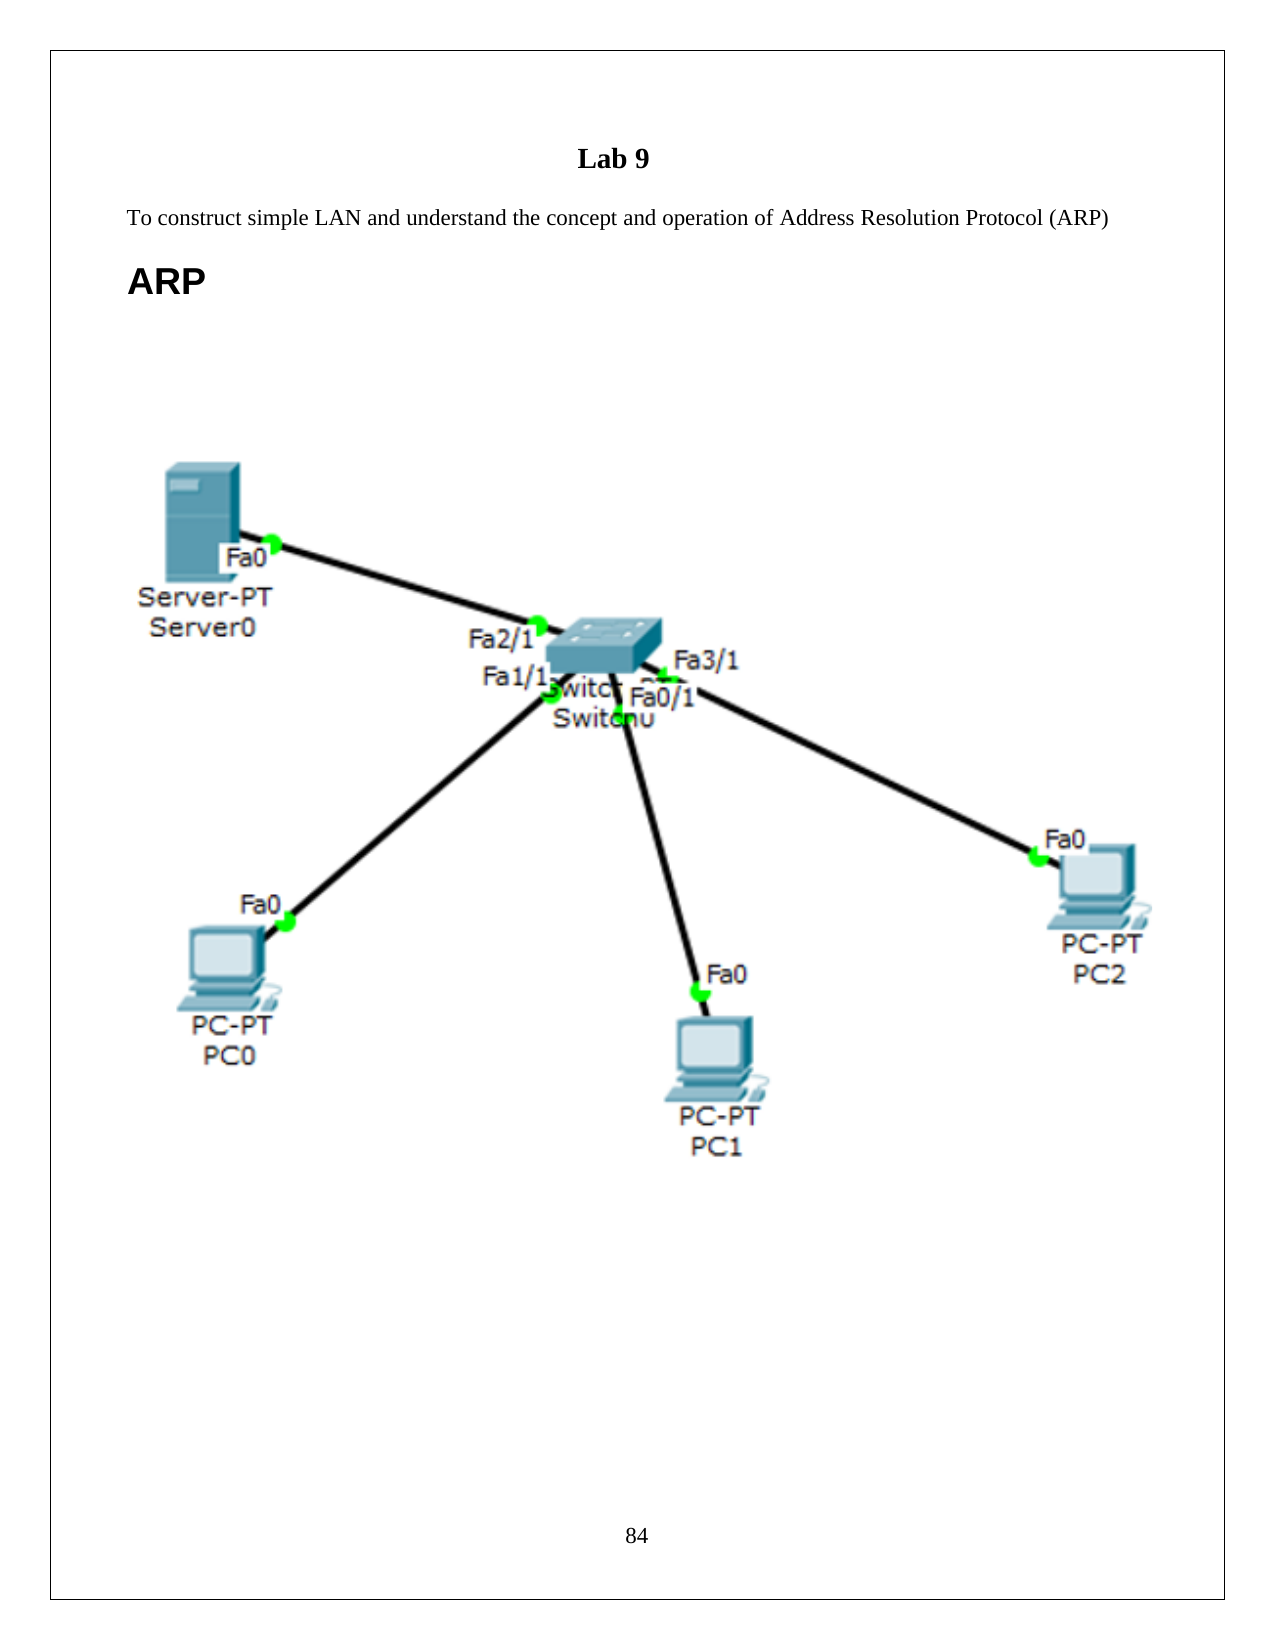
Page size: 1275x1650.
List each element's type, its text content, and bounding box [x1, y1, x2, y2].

text To construct simple LAN and understand the concept and operation of Address Resolution Protocol (ARP) [126, 204, 1109, 230]
subtitle Lab 9 [118, 141, 1109, 175]
picture [136, 461, 1153, 1159]
subtitle ARP [127, 259, 1210, 302]
